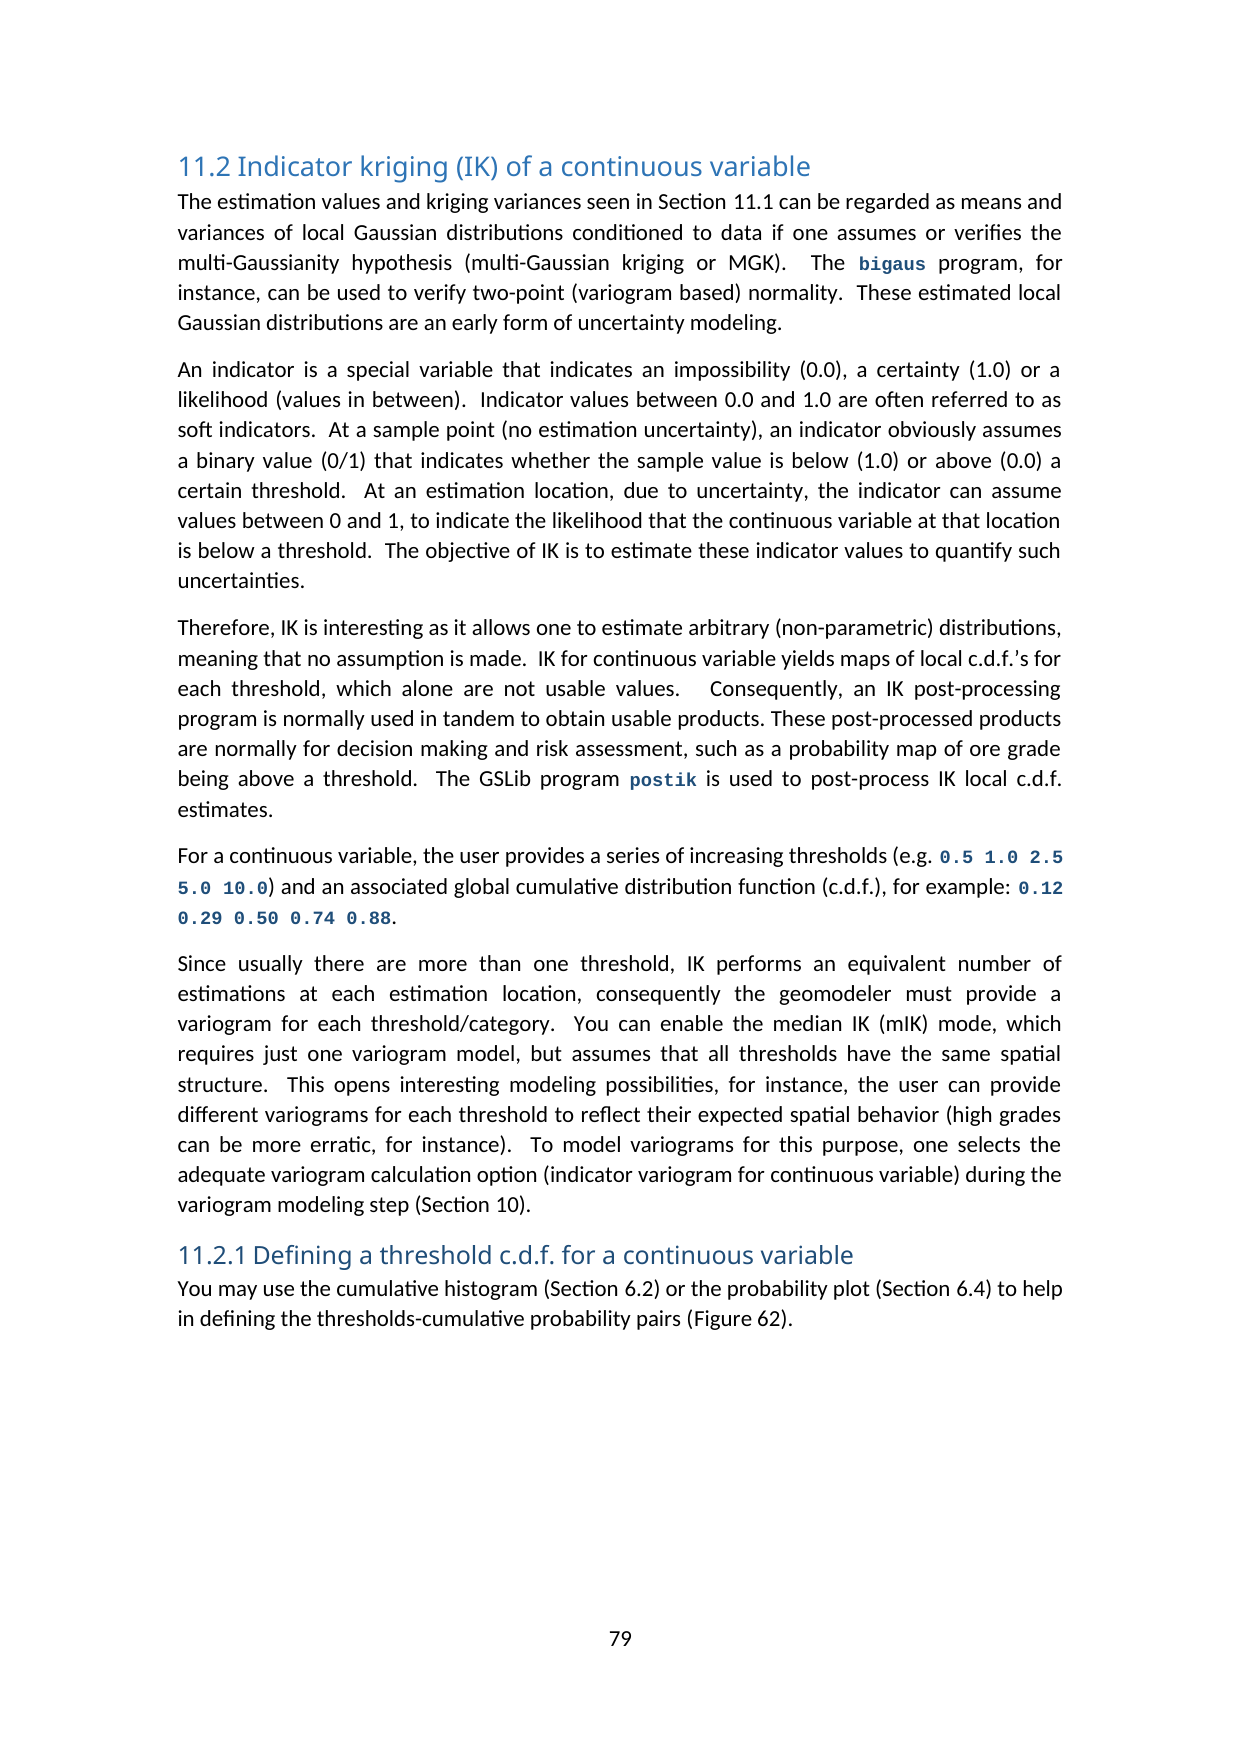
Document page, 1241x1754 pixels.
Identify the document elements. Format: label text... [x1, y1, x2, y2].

subtitle Defining a threshold c.d.f. for a continuous variable [177, 1237, 1063, 1271]
subtitle Indicator kriging (IK) of a continuous variable [177, 148, 1063, 184]
text You may use the cumulative histogram (Section 6.2) or the probability plot (Section 6.4) to help in defining the thresholds-cumulative probability pairs (Figure 58). [177, 1274, 1063, 1332]
text Therefore, IK is interesting as it allows one to estimate arbitrary (non-parametric) distributions, meaning that no assumption is made. IK for continuous variable yields maps of local c.d.f.’s for each threshold, which alone are not usable values. Consequently, an IK post-processing program is normally used in tandem to obtain usable products. These post-processed products are normally for decision making and risk assessment, such as a probability map of ore grade being above a threshold. The GSLib program postik is used to post-process IK local c.d.f. estimates. [177, 613, 1063, 823]
text An indicator is a special variable that indicates an impossibility (0.0), a certainty (1.0) or a likelihood (values in between). Indicator values between 0.0 and 1.0 are often referred to as soft indicators. At a sample point (no estimation uncertainty), an indicator obviously assumes a binary value (0/1) that indicates whether the sample value is below (1.0) or above (0.0) a certain threshold. At an estimation location, due to uncertainty, the indicator can assume values between 0 and 1, to indicate the likelihood that the continuous variable at that location is below a threshold. The objective of IK is to estimate these indicator values to quantify such uncertainties. [177, 355, 1063, 594]
text For a continuous variable, the user provides a series of increasing thresholds (e.g. 0.5 1.0 2.5 5.0 10.0) and an associated global cumulative distribution function (c.d.f.), for example: 0.12 0.29 0.50 0.74 0.88. [177, 842, 1063, 930]
text The estimation values and kriging variances seen in Section 11.1 can be regarded as means and variances of local Gaussian distributions conditioned to data if one assumes or verifies the multi-Gaussianity hypothesis (multi-Gaussian kriging or MGK). The bigaus program, for instance, can be used to verify two-point (variogram based) normality. These estimated local Gaussian distributions are an early form of uncertainty modeling. [177, 187, 1063, 336]
text Since usually there are more than one threshold, IK performs an equivalent number of estimations at each estimation location, consequently the geomodeler must provide a variogram for each threshold/category. You can enable the median IK (mIK) mode, which requires just one variogram model, but assumes that all thresholds have the same spatial structure. This opens interesting modeling possibilities, for instance, the user can provide different variograms for each threshold to reflect their expected spatial behavior (high grades can be more erratic, for instance). To model variograms for this purpose, one selects the adequate variogram calculation option (indicator variogram for continuous variable) during the variogram modeling step (Section 10). [177, 949, 1063, 1218]
